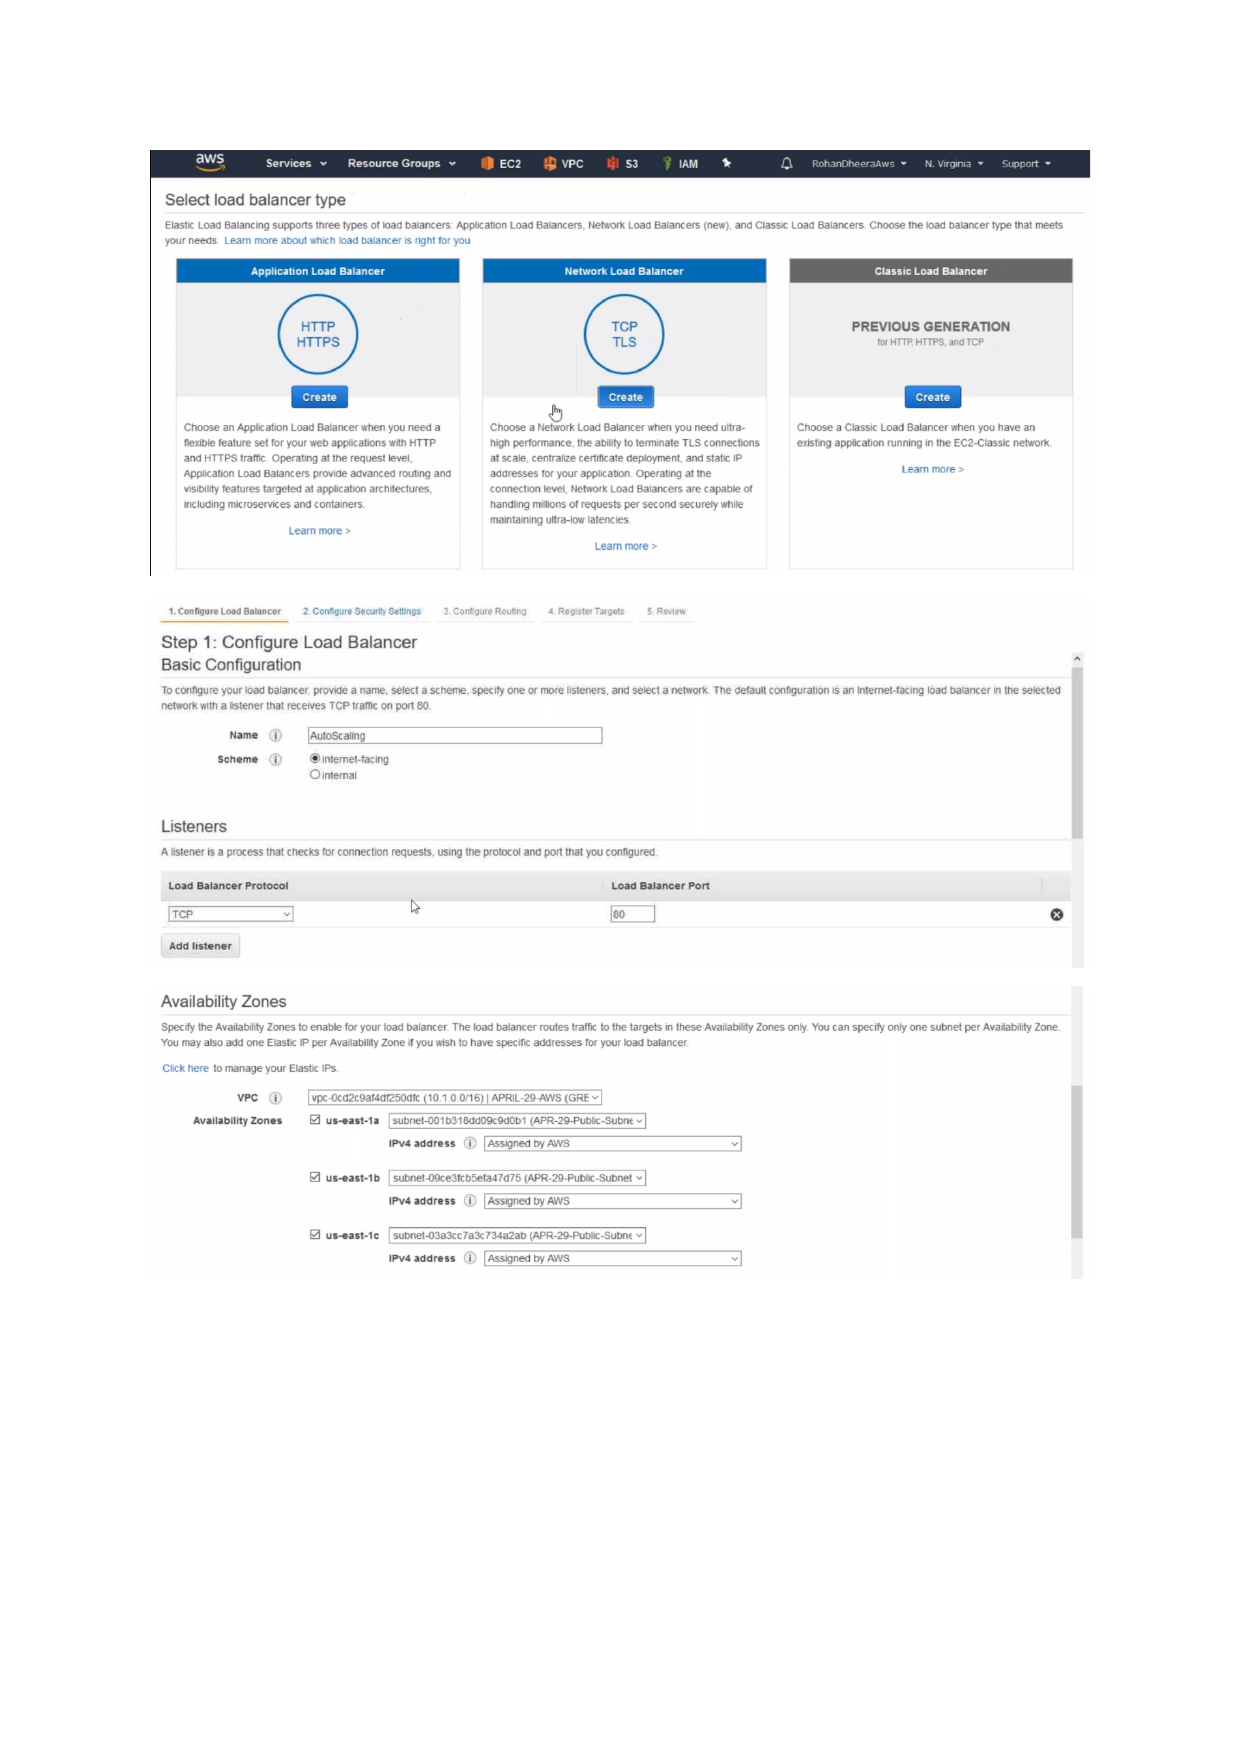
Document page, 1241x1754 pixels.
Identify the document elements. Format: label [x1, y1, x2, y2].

picture [150, 986, 1091, 1279]
picture [150, 595, 1091, 968]
picture [150, 150, 1091, 576]
